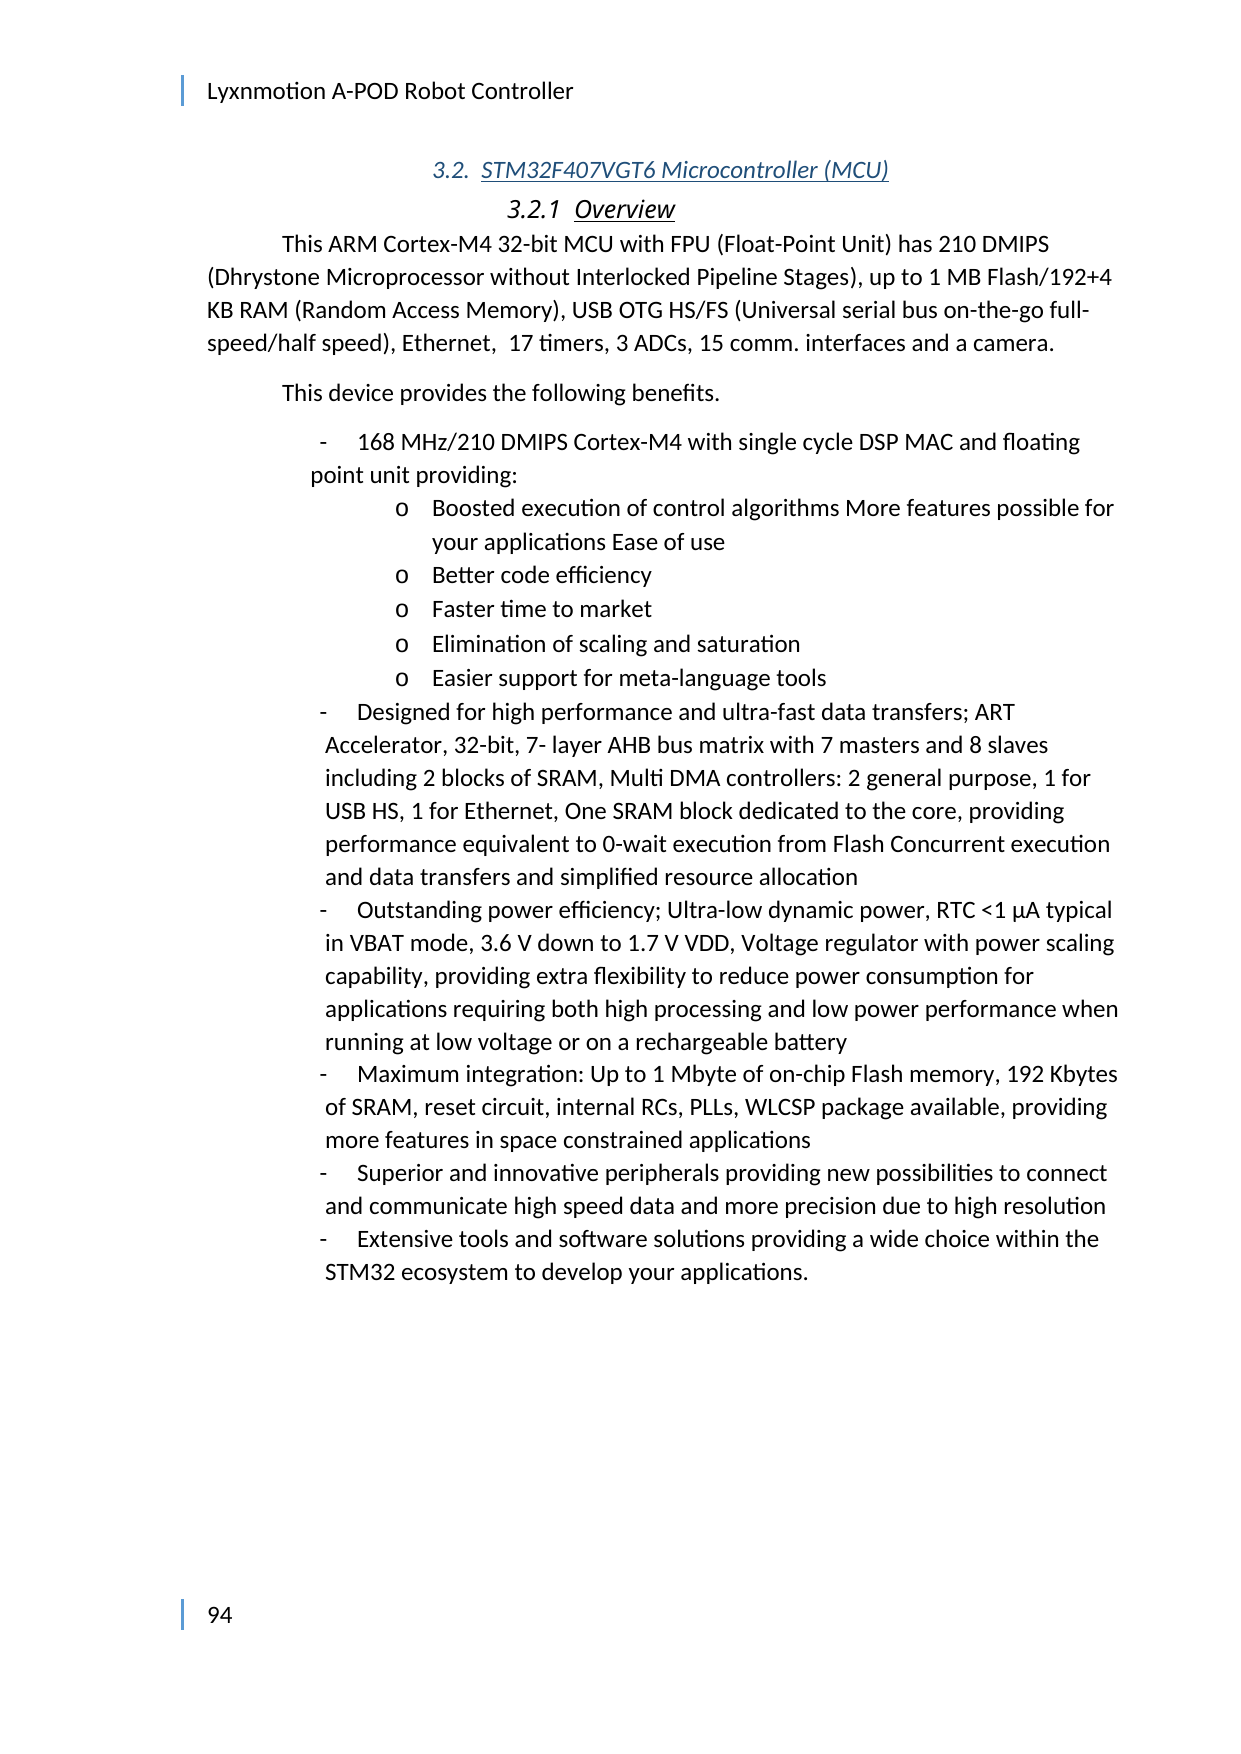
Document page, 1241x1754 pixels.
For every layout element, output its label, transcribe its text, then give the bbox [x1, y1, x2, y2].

text This device provides the following benefits. [207, 377, 1122, 407]
list Elimination of scaling and saturation [394, 628, 1122, 660]
list Extensive tools and software solutions providing a wide choice within the STM32 ecosystem to develop your applications. [319, 1223, 1122, 1287]
text This ARM Cortex-M4 32-bit MCU with FPU (Float-Point Unit) has 210 DMIPS (Dhrystone Microprocessor without Interlocked Pipeline Stages), up to 1 MB Flash/192+4 KB RAM (Random Access Memory), USB OTG HS/FS (Universal serial bus on-the-go full-speed/half speed), Ethernet, 17 timers, 3 ADCs, 15 comm. interfaces and a camera. [207, 228, 1122, 358]
list 168 MHz/210 DMIPS Cortex-M4 with single cycle DSP MAC and floating point unit providing: [310, 426, 1122, 490]
list Better code efficiency [394, 559, 1122, 591]
list Maximum integration: Up to 1 Mbyte of on-chip Flash memory, 192 Kbytes of SRAM, reset circuit, internal RCs, PLLs, WLCSP package available, providing more features in space constrained applications [319, 1058, 1122, 1155]
list Boosted execution of control algorithms More features possible for your applications Ease of use [394, 492, 1122, 557]
subtitle STM32F407VGT6 Microcontroller (MCU) [432, 155, 1122, 185]
list Superior and innovative peripherals providing new possibilities to connect and communicate high speed data and more precision due to high resolution [319, 1157, 1122, 1221]
list Faster time to market [394, 594, 1122, 625]
list Easier support for meta-language tools [394, 662, 1122, 694]
subtitle Overview [507, 192, 1122, 226]
list Outstanding power efficiency; Ultra-low dynamic power, RTC <1 μA typical in VBAT mode, 3.6 V down to 1.7 V VDD, Voltage regulator with power scaling capability, providing extra flexibility to reduce power consumption for applications requiring both high processing and low power performance when running at low voltage or on a rechargeable battery [319, 894, 1122, 1056]
list Designed for high performance and ultra-fast data transfers; ART Accelerator, 32-bit, 7- layer AHB bus matrix with 7 masters and 8 slaves including 2 blocks of SRAM, Multi DMA controllers: 2 general purpose, 1 for USB HS, 1 for Ethernet, One SRAM block dedicated to the core, providing performance equivalent to 0-wait execution from Flash Concurrent execution and data transfers and simplified resource allocation [319, 696, 1122, 892]
